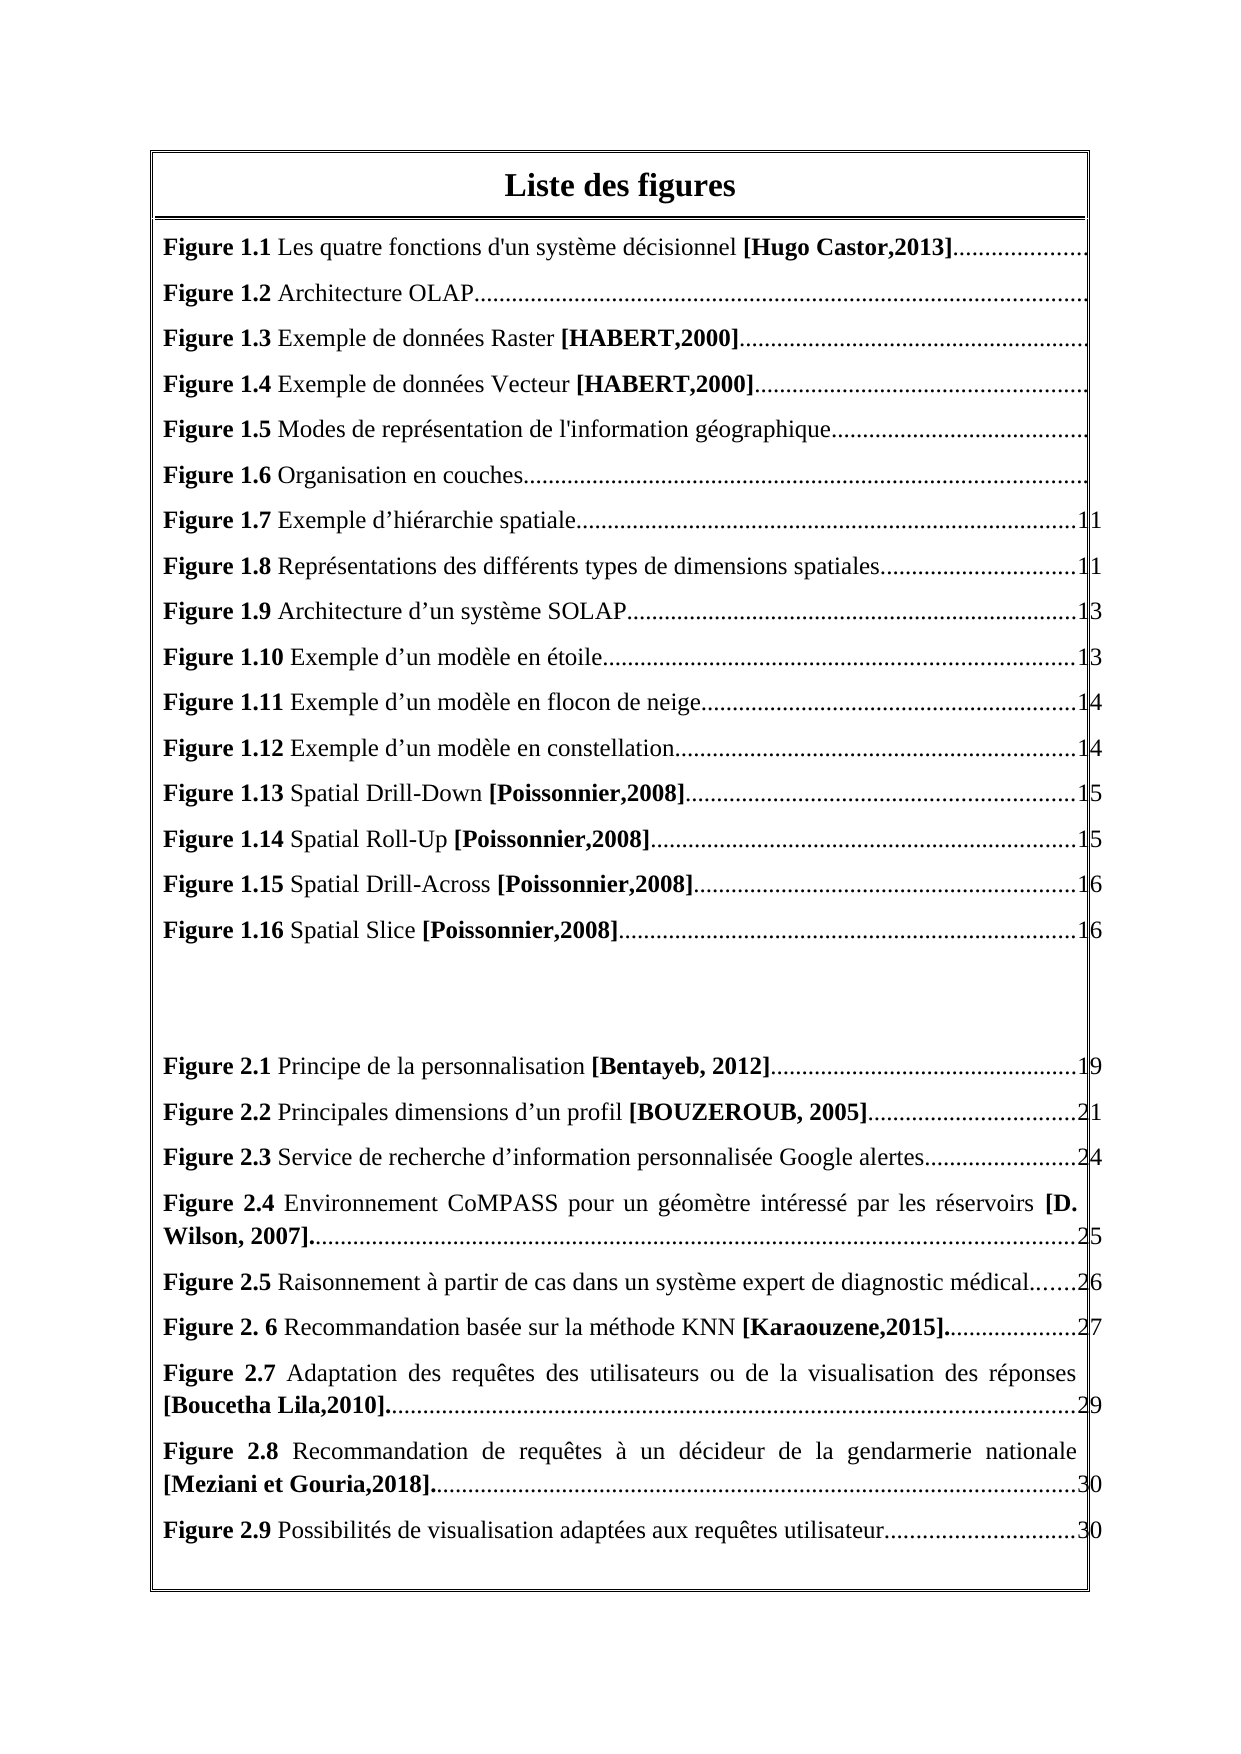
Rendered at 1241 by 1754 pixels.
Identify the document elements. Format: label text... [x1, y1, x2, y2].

table_header Liste des figures [153, 153, 1087, 216]
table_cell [153, 216, 1087, 1589]
